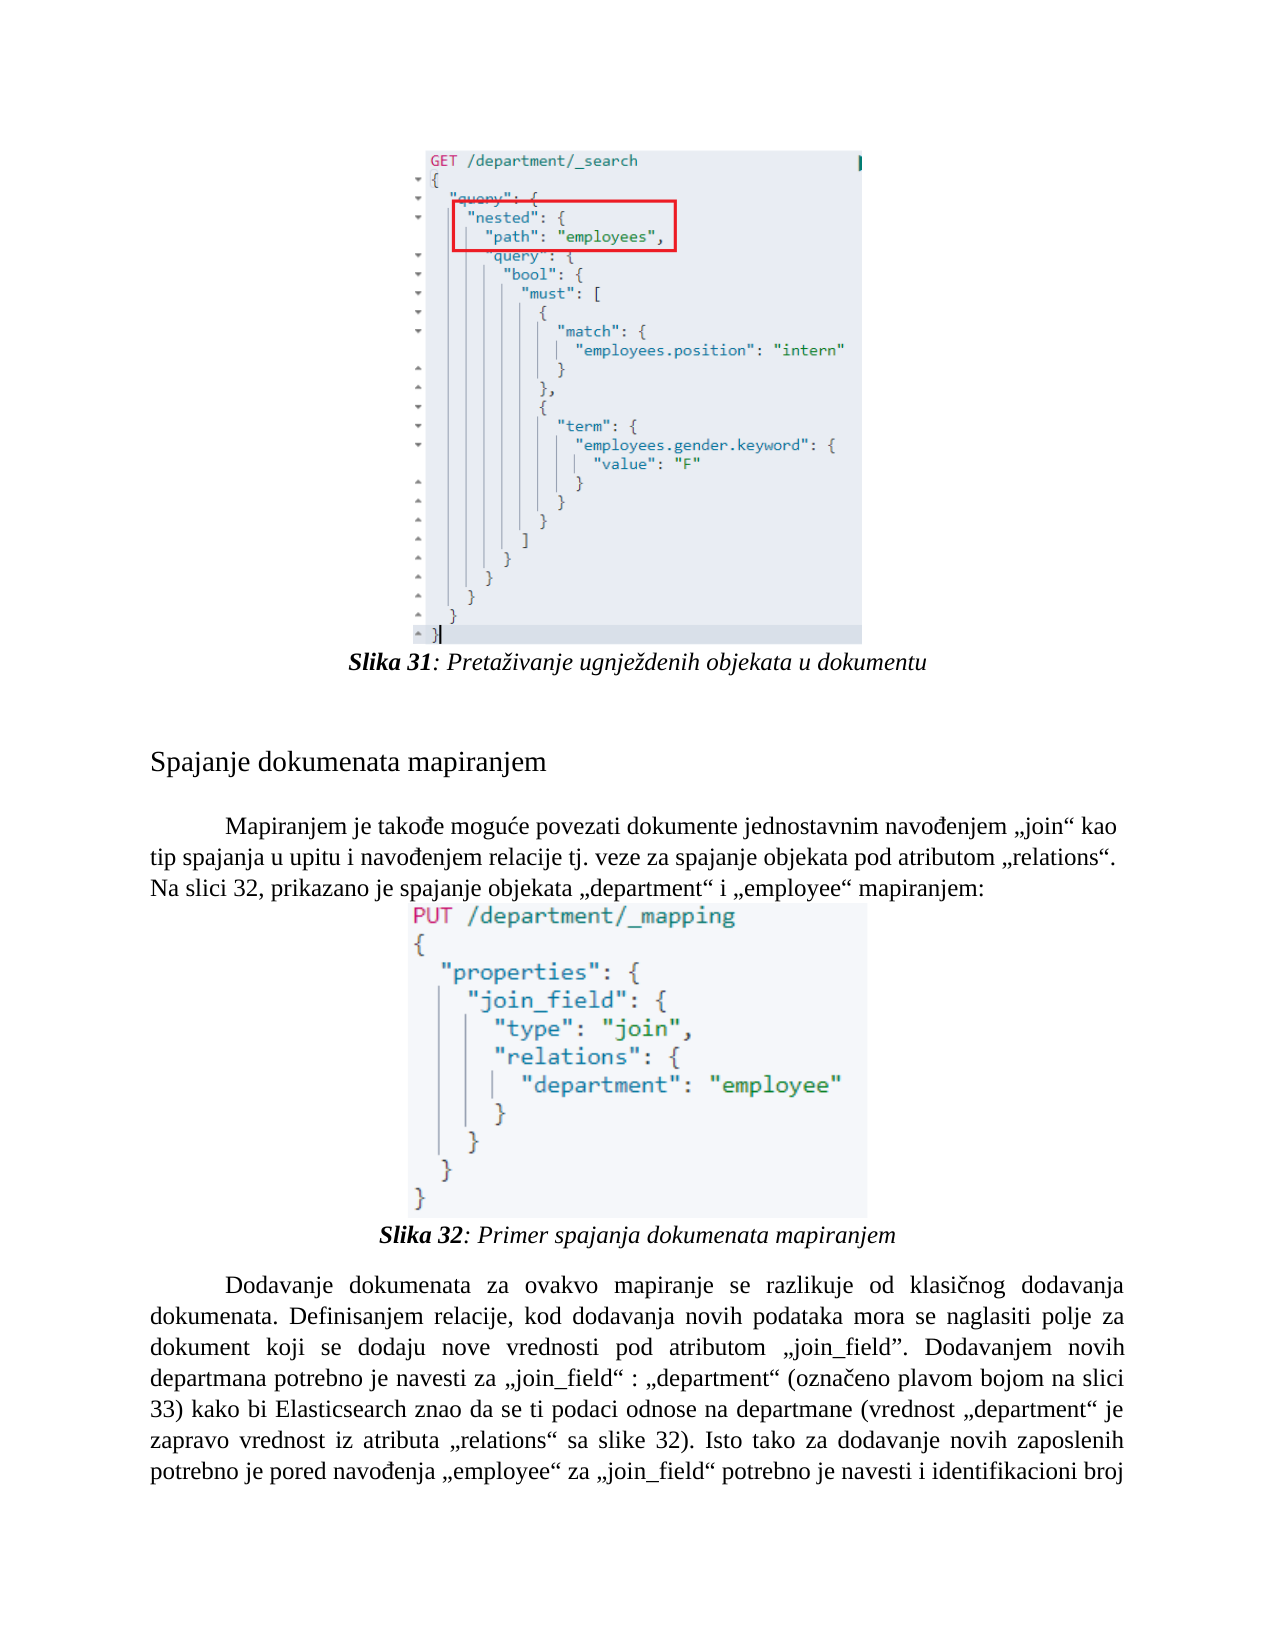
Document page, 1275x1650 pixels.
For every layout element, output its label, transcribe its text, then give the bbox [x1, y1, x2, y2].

subtitle Spajanje dokumenata mapiranjem [150, 744, 1125, 777]
text Mapiranjem je takođe moguće povezati dokumente jednostavnim navođenjem „join“ kao tip spajanja u upitu i navođenjem relacije tj. veze za spajanje objekata pod atributom „relations“. Na slici 32, prikazano je spajanje objekata „department“ i „employee“ mapiranjem: [150, 811, 1125, 902]
text Slika 31: Pretaživanje ugnježdenih objekata u dokumentu [150, 647, 1125, 676]
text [150, 1270, 1125, 1485]
picture [407, 903, 868, 1218]
text Slika 32: Primer spajanja dokumenata mapiranjem [150, 1220, 1125, 1249]
picture [413, 150, 862, 645]
